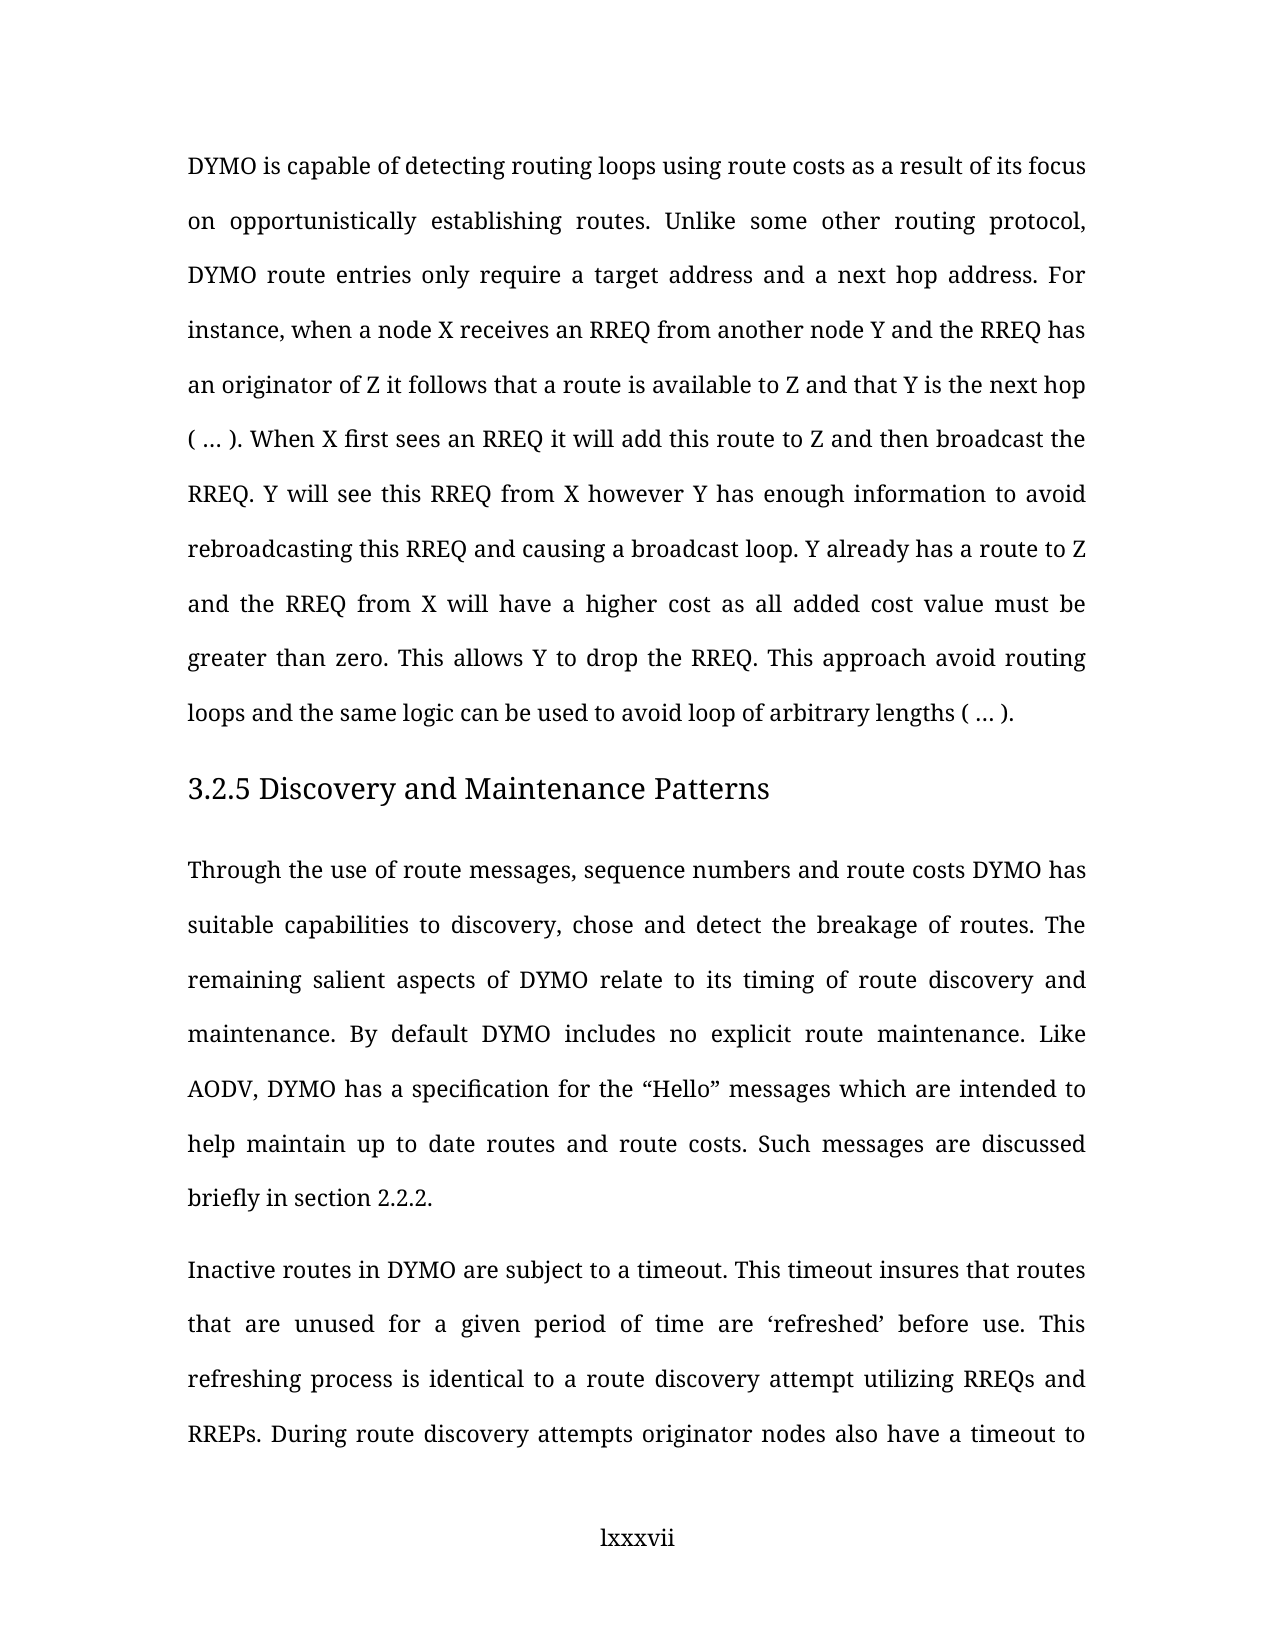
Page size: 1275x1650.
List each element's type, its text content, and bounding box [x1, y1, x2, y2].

subtitle Discovery and Maintenance Patterns [187, 768, 1087, 808]
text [187, 1254, 1087, 1449]
text DYMO is capable of detecting routing loops using route costs as a result of its focus on opportunistically establishing routes. Unlike some other routing protocol, DYMO route entries only require a target address and a next hop address. For instance, when a node X receives an RREQ from another node Y and the RREQ has an originator of Z it follows that a route is available to Z and that Y is the next hop ( … ). When X first sees an RREQ it will add this route to Z and then broadcast the RREQ. Y will see this RREQ from X however Y has enough information to avoid rebroadcasting this RREQ and causing a broadcast loop. Y already has a route to Z and the RREQ from X will have a higher cost as all added cost value must be greater than zero. This allows Y to drop the RREQ. This approach avoid routing loops and the same logic can be used to avoid loop of arbitrary lengths ( … ). [187, 150, 1087, 728]
text Through the use of route messages, sequence numbers and route costs DYMO has suitable capabilities to discovery, chose and detect the breakage of routes. The remaining salient aspects of DYMO relate to its timing of route discovery and maintenance. By default DYMO includes no explicit route maintenance. Like AODV, DYMO has a specification for the “Hello” messages which are intended to help maintain up to date routes and route costs. Such messages are discussed briefly in section 2.2.2. [187, 854, 1087, 1214]
